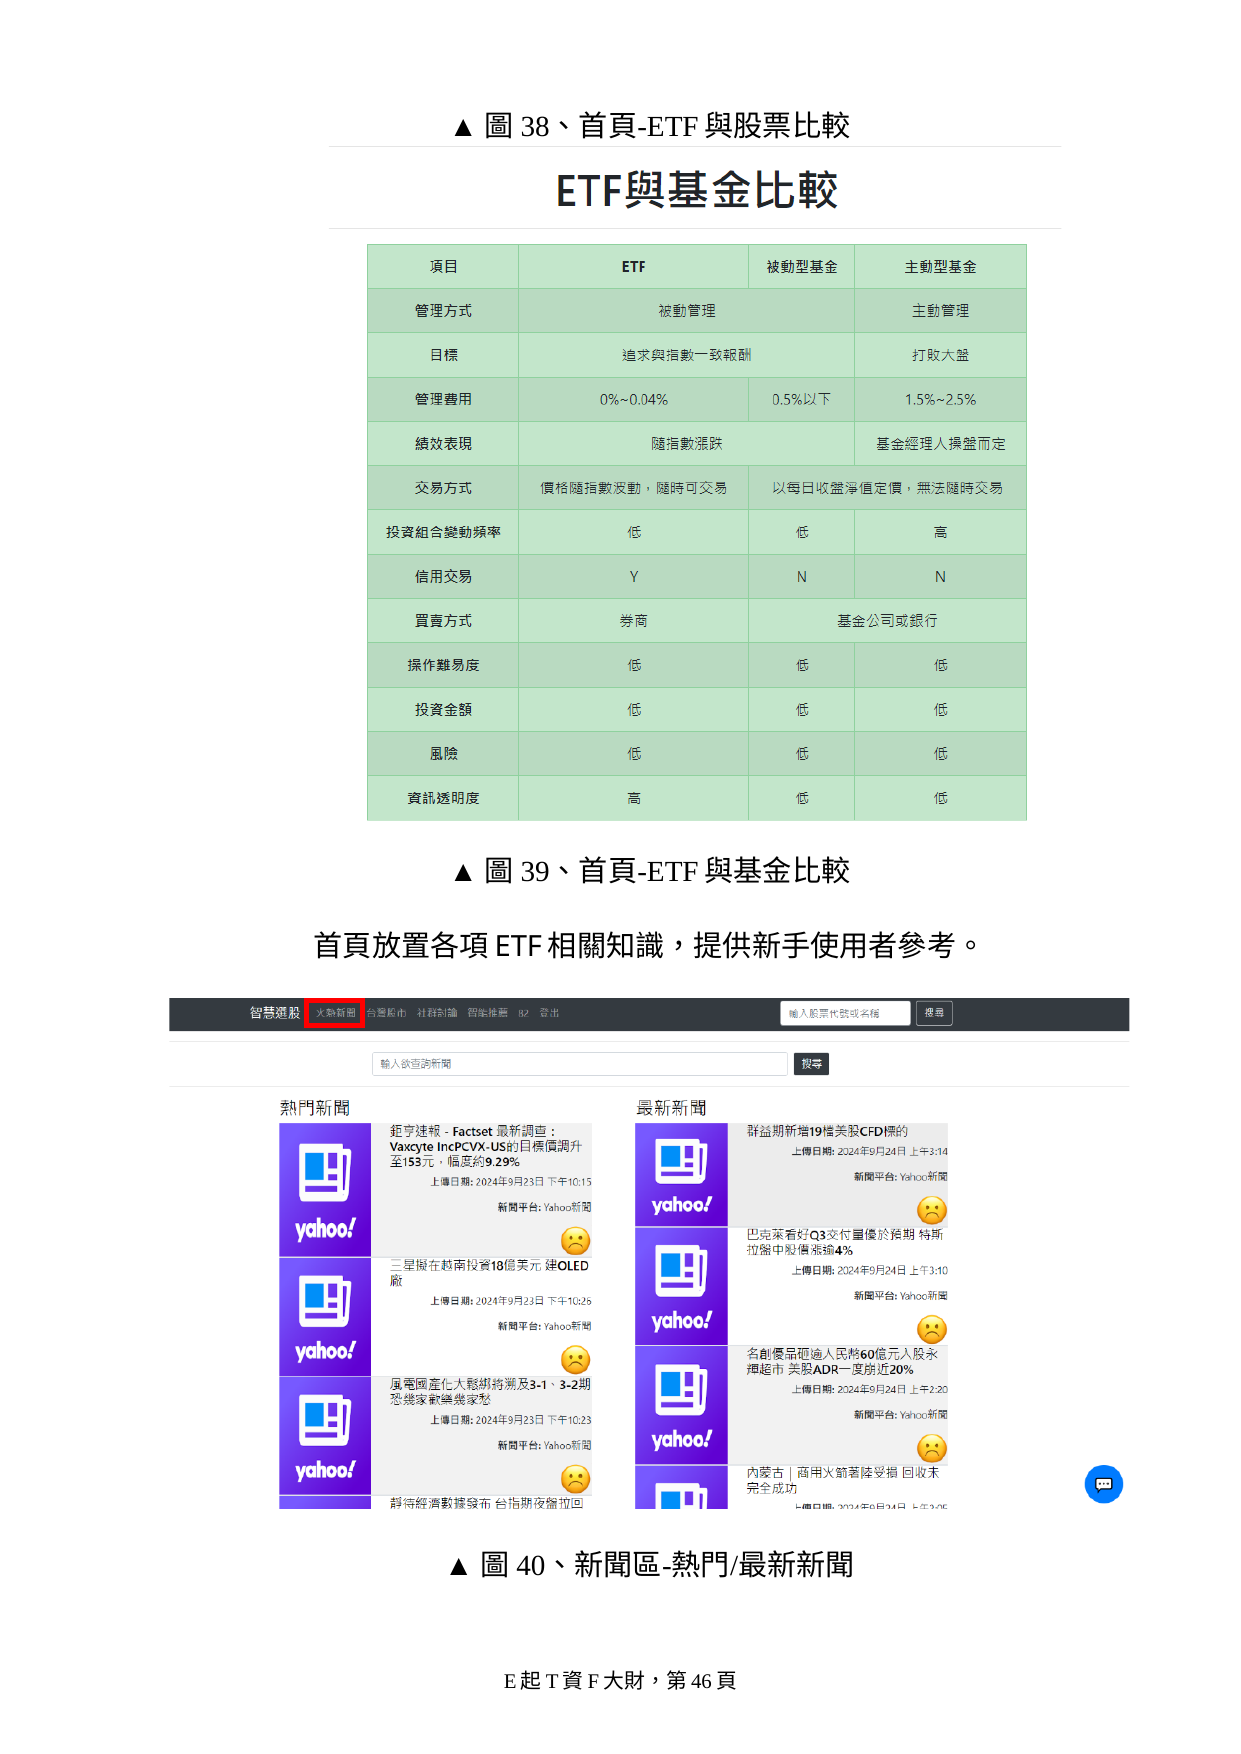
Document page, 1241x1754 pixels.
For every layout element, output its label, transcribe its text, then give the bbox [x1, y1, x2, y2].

text 首頁放置各項ETF相關知識，提供新手使用者參考。 [89, 923, 1152, 965]
text ▲ 圖 39、首頁-ETF與基金比較 [89, 847, 1152, 889]
picture [169, 998, 1130, 1509]
picture [328, 145, 1062, 847]
text ▲ 圖 40、新聞區-熱門/最新新聞 [89, 1542, 1152, 1584]
text ▲ 圖 38、首頁-ETF與股票比較 [89, 103, 1152, 145]
picture [309, 1003, 360, 1023]
